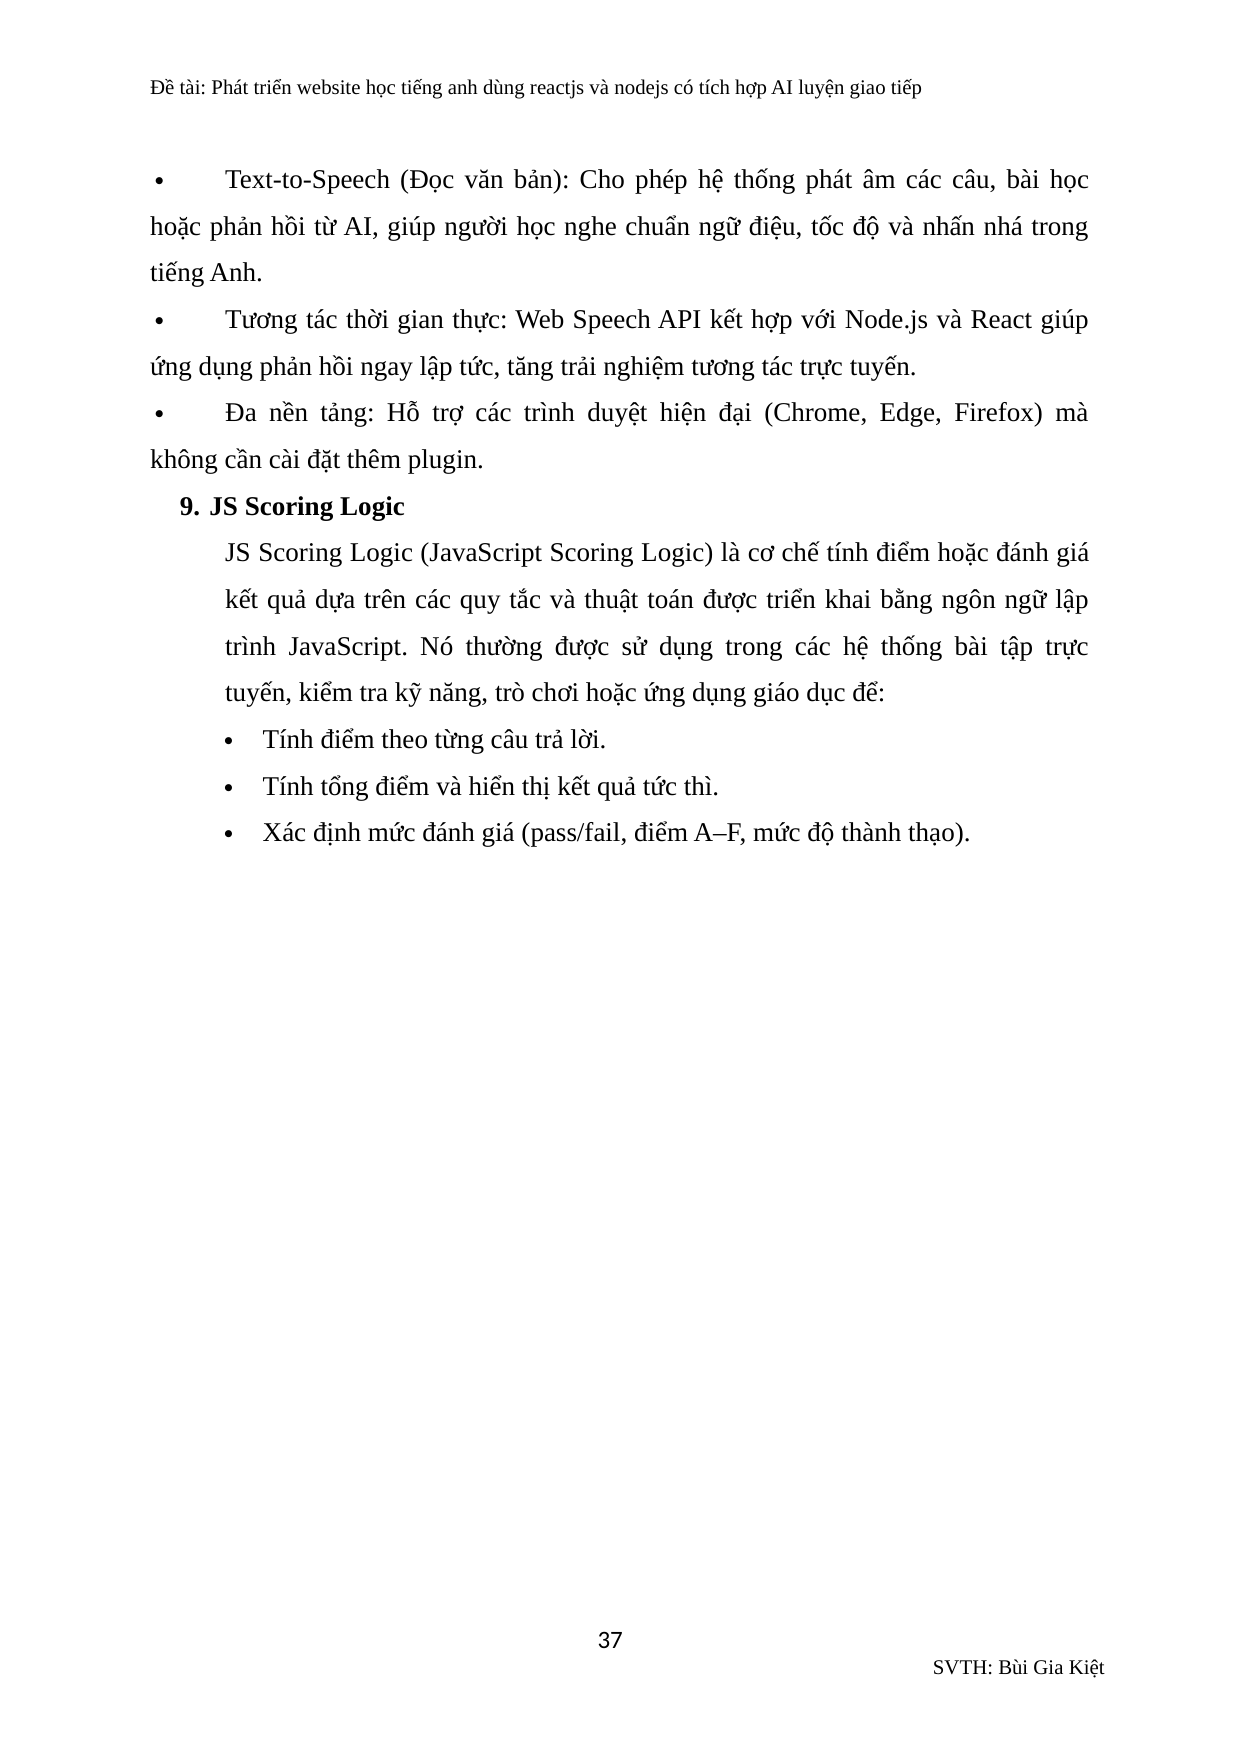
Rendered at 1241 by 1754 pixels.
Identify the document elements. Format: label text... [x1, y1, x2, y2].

list Tính tổng điểm và hiển thị kết quả tức thì. [225, 770, 1090, 801]
list Text-to-Speech (Đọc văn bản): Cho phép hệ thống phát âm các câu, bài học hoặc phản hồi từ AI, giúp người học nghe chuẩn ngữ điệu, tốc độ và nhấn nhá trong tiếng Anh. [150, 163, 1090, 288]
list JS Scoring Logic [179, 490, 1090, 521]
list JS Scoring Logic (JavaScript Scoring Logic) là cơ chế tính điểm hoặc đánh giá kết quả dựa trên các quy tắc và thuật toán được triển khai bằng ngôn ngữ lập trình JavaScript. Nó thường được sử dụng trong các hệ thống bài tập trực tuyến, kiểm tra kỹ năng, trò chơi hoặc ứng dụng giáo dục để: [225, 536, 1090, 708]
list Tính điểm theo từng câu trả lời. [225, 723, 1090, 754]
list Xác định mức đánh giá (pass/fail, điểm A–F, mức độ thành thạo). [225, 816, 1090, 848]
list Tương tác thời gian thực: Web Speech API kết hợp với Node.js và React giúp ứng dụng phản hồi ngay lập tức, tăng trải nghiệm tương tác trực tuyến. [150, 303, 1090, 381]
list Đa nền tảng: Hỗ trợ các trình duyệt hiện đại (Chrome, Edge, Firefox) mà không cần cài đặt thêm plugin. [150, 396, 1090, 474]
